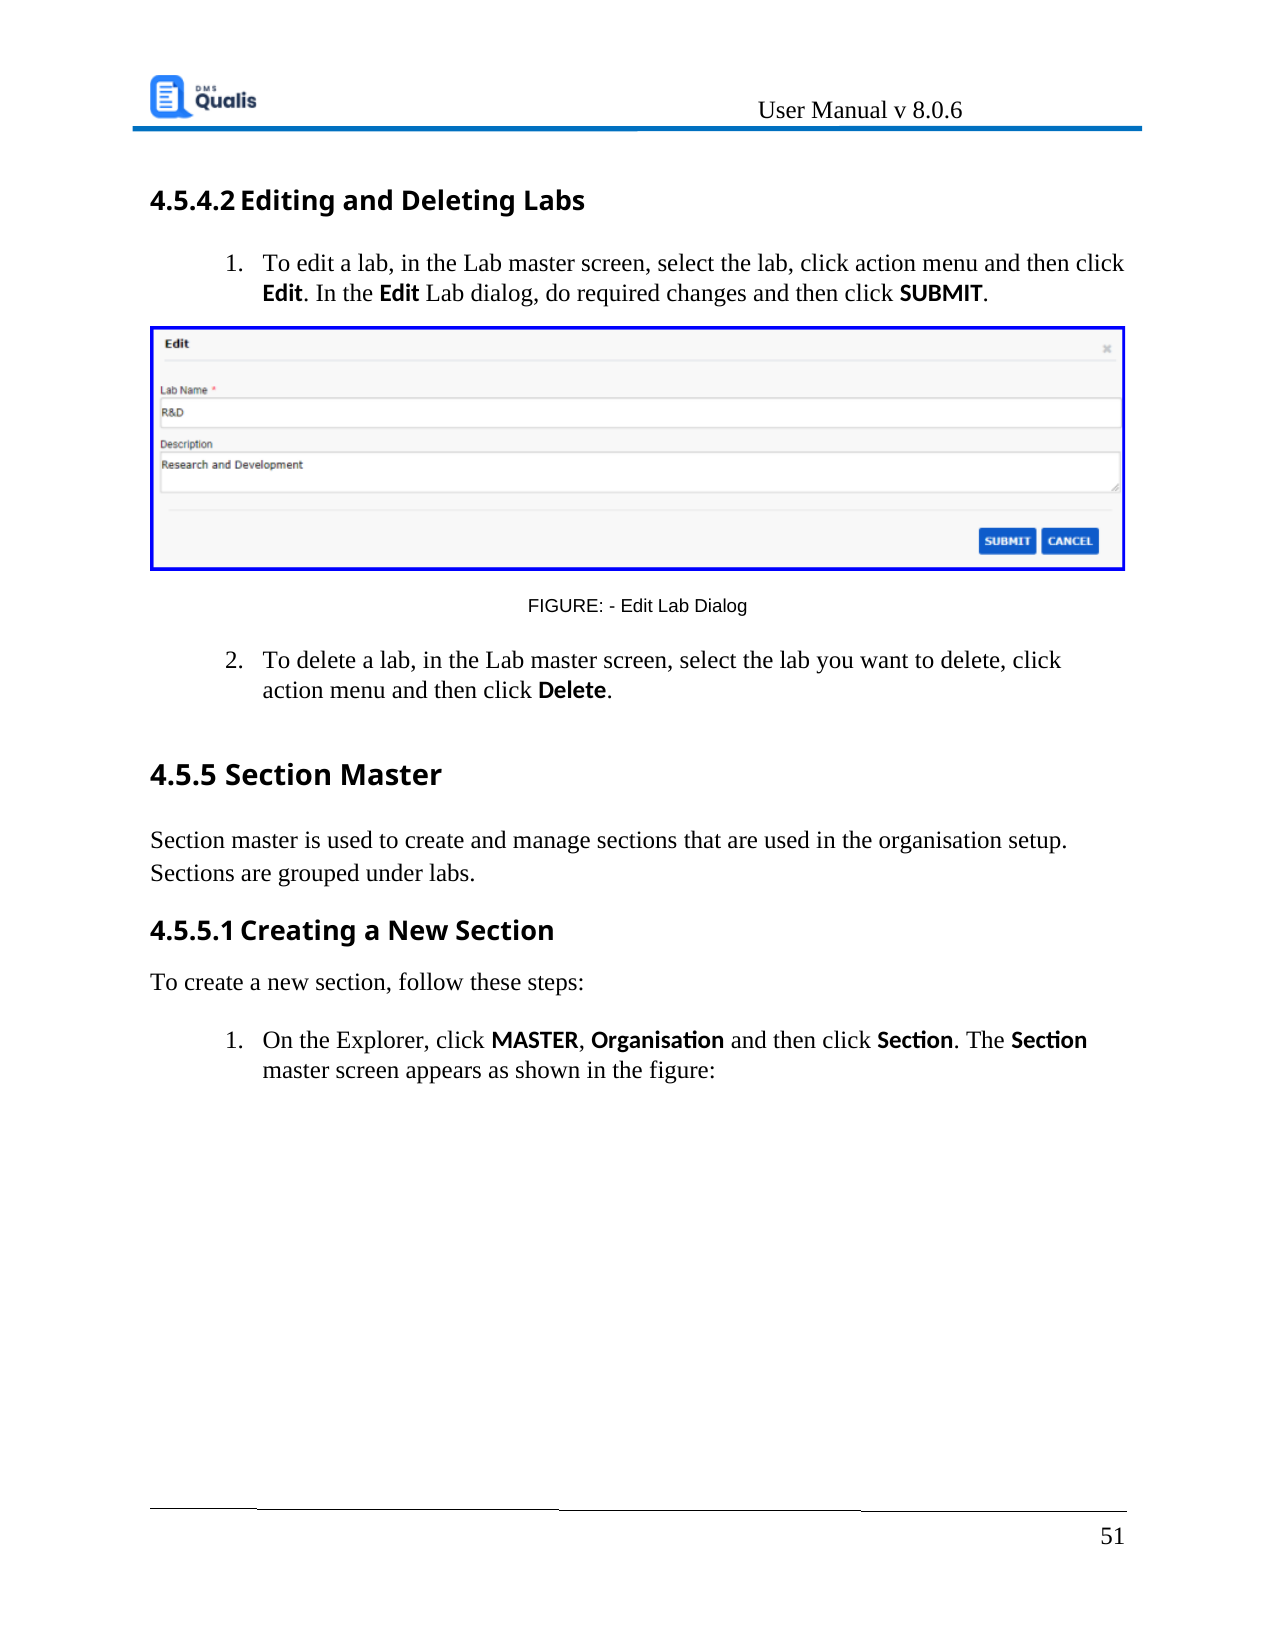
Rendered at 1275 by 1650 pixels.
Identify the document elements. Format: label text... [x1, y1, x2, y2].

picture [150, 326, 1125, 571]
list To edit a lab, in the Lab master screen, select the lab, click action menu and then click Edit. In the Edit Lab dialog, do required changes and then click SUBMIT. [225, 248, 1125, 308]
picture [150, 75, 257, 119]
text To create a new section, follow these steps: [150, 967, 1125, 995]
text Section master is used to create and manage sections that are used in the organisation setup. Sections are grouped under labs. [150, 825, 1125, 887]
text To delete a lab, in the Lab master screen, select the lab you want to delete, click action menu and then click Delete. [225, 645, 1125, 704]
text FIGURE: - Edit Lab Dialog [150, 595, 1125, 617]
subtitle Section Master [150, 754, 1125, 794]
subtitle Creating a New Section [150, 912, 1125, 949]
subtitle Editing and Deleting Labs [150, 181, 1125, 218]
list On the Explorer, click MASTER, Organisation and then click Section. The Section master screen appears as shown in the figure: [225, 1025, 1125, 1084]
